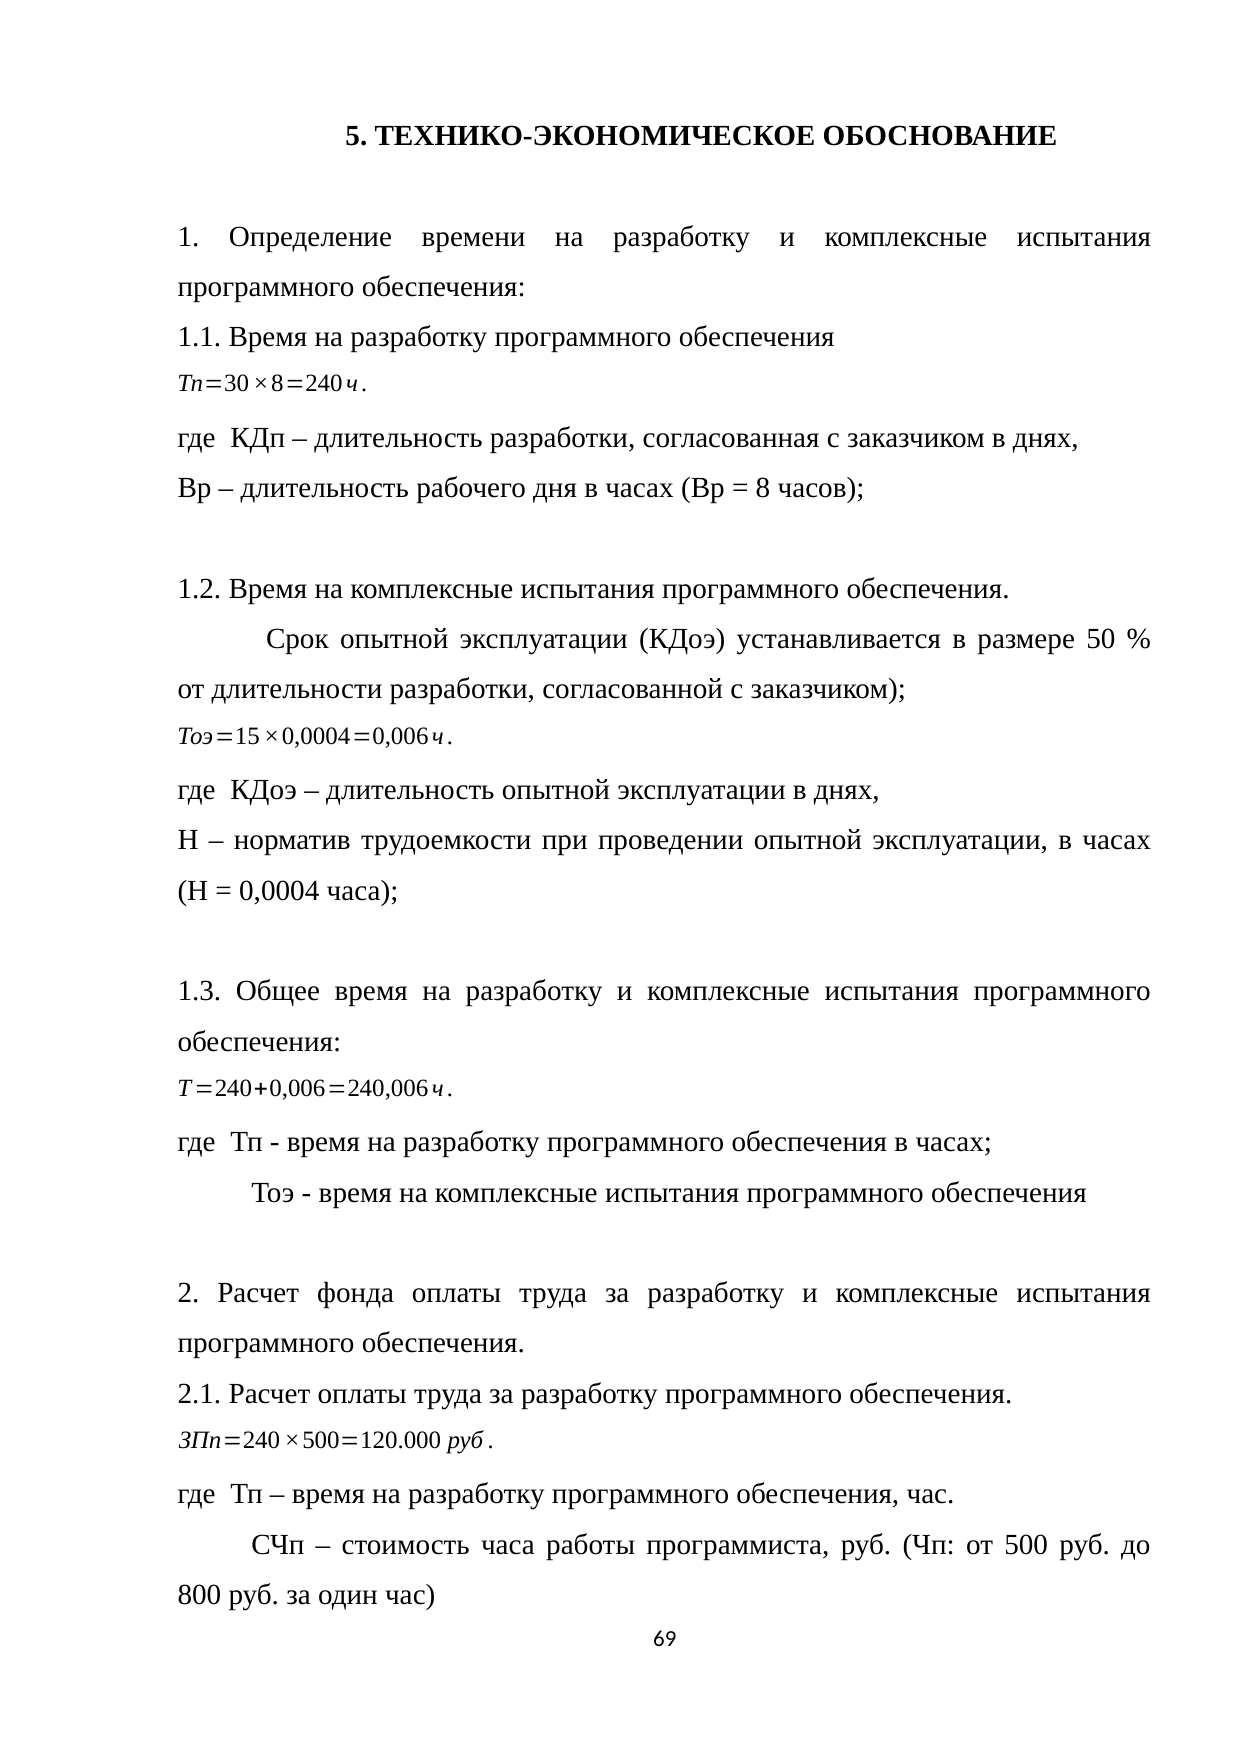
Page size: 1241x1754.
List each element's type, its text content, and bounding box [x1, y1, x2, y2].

list Срок опытной эксплуатации (КДоэ) устанавливается в размере 50 % от длительности разработки, согласованной с заказчиком); [177, 621, 1152, 705]
text Вр – длительность рабочего дня в часах (Вр = 8 часов); [177, 470, 1152, 504]
text 1.3. Общее время на разработку и комплексные испытания программного обеспечения: [177, 973, 1152, 1057]
text где Тп - время на разработку программного обеспечения в часах; [177, 1124, 1152, 1158]
text СЧп – стоимость часа работы программиста, руб. (Чп: от 500 руб. до 800 руб. за один час) [177, 1527, 1152, 1611]
text где КДоэ – длительность опытной эксплуатации в днях, [177, 772, 1152, 806]
text 5. ТЕХНИКО-ЭКОНОМИЧЕСКОЕ ОБОСНОВАНИЕ [177, 118, 1152, 152]
text Тоэ - время на комплексные испытания программного обеспечения [177, 1175, 1152, 1208]
text где Тп – время на разработку программного обеспечения, час. [177, 1477, 1152, 1510]
text 1.2. Время на комплексные испытания программного обеспечения. [177, 571, 1152, 604]
text 2. Расчет фонда оплаты труда за разработку и комплексные испытания программного обеспечения. [177, 1275, 1152, 1359]
text Н – норматив трудоемкости при проведении опытной эксплуатации, в часах (Н = 0,0004 часа); [177, 822, 1152, 906]
text 1. Определение времени на разработку и комплексные испытания программного обеспечения: [177, 219, 1152, 303]
text где КДп – длительность разработки, согласованная с заказчиком в днях, [177, 420, 1152, 453]
text 2.1. Расчет оплаты труда за разработку программного обеспечения. [177, 1376, 1152, 1409]
text 1.1. Время на разработку программного обеспечения [177, 319, 1152, 353]
